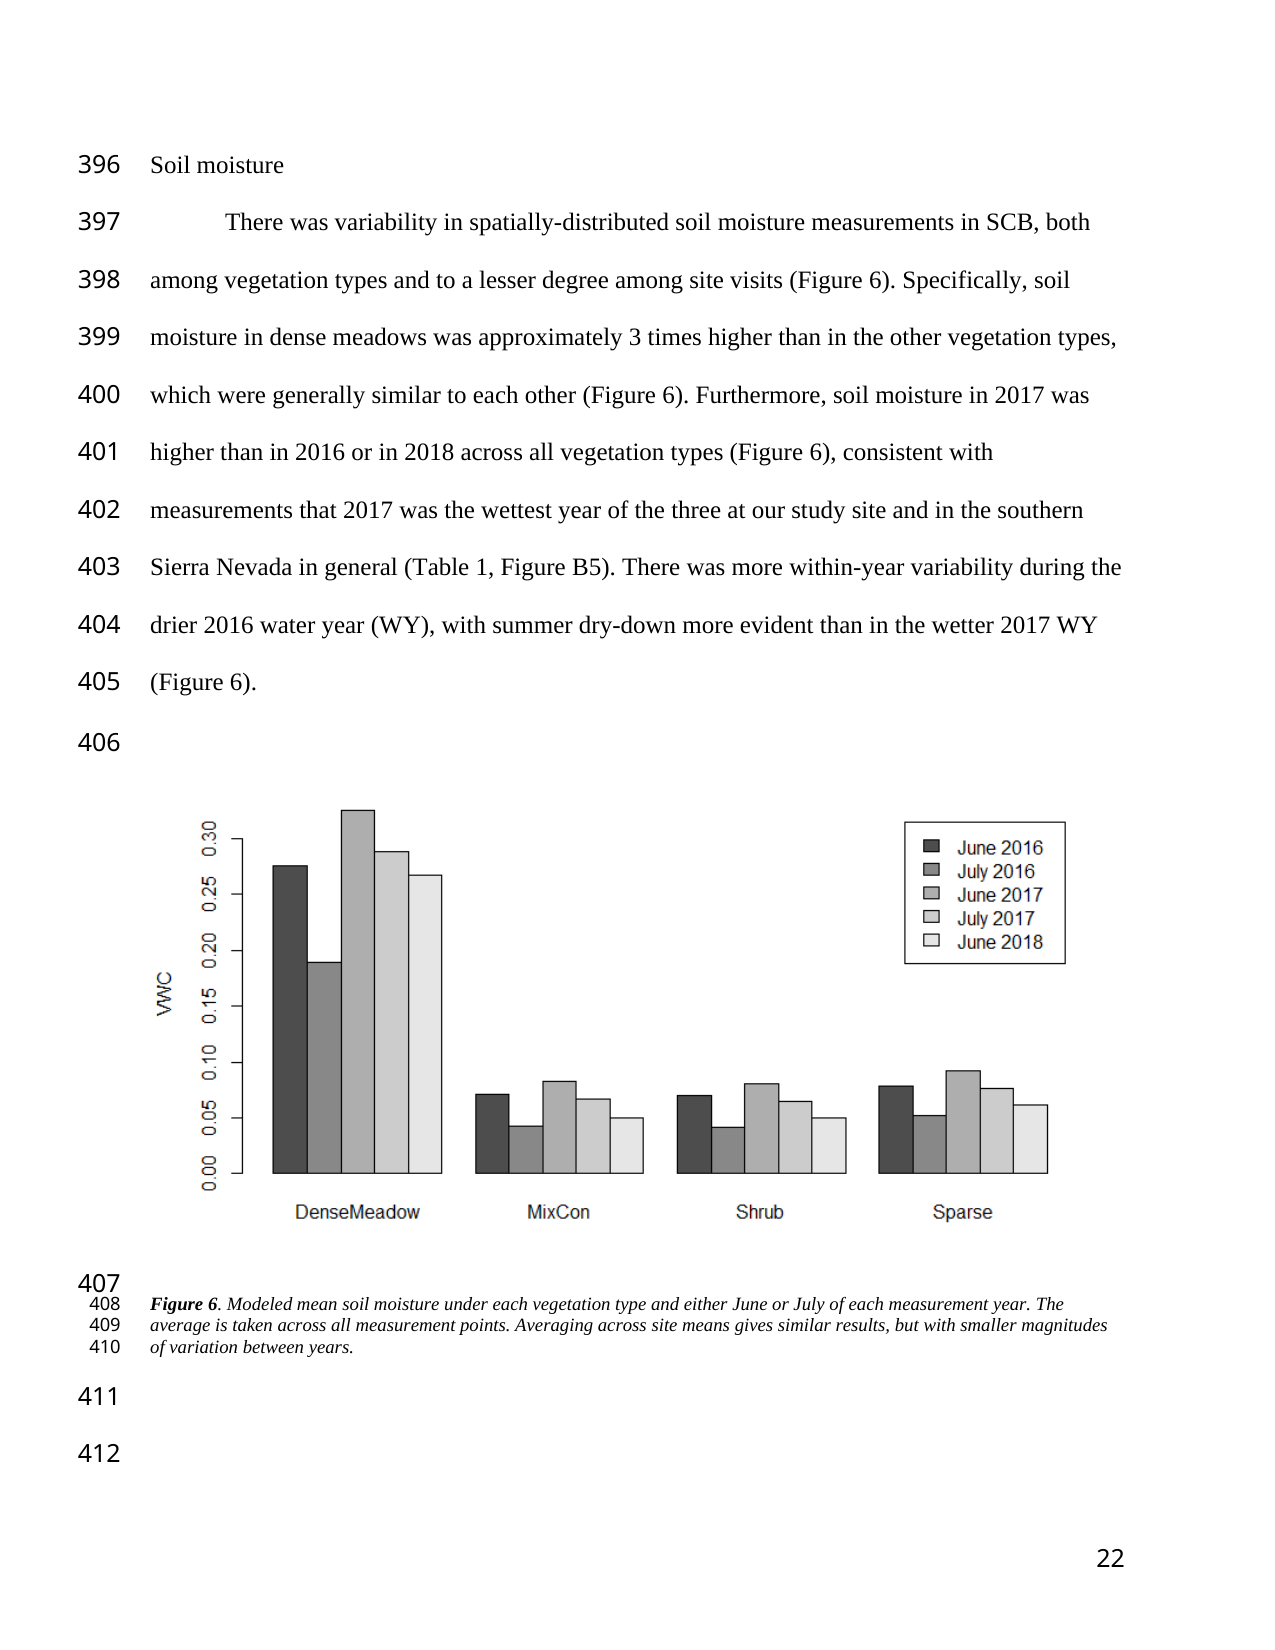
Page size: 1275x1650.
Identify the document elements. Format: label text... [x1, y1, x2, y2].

picture [150, 787, 1125, 1293]
text Soil moisture [150, 150, 1125, 179]
text Figure 6. Modeled mean soil moisture under each vegetation type and either June or July of each measurement year. The average is taken across all measurement points. Averaging across site means gives similar results, but with smaller magnitudes of variation between years. [150, 1293, 1125, 1357]
text There was variability in spatially-distributed soil moisture measurements in SCB, both among vegetation types and to a lesser degree among site visits (Figure 6). Specifically, soil moisture in dense meadows was approximately 3 times higher than in the other vegetation types, which were generally similar to each other (Figure 6). Furthermore, soil moisture in 2017 was higher than in 2016 or in 2018 across all vegetation types (Figure 6), consistent with measurements that 2017 was the wettest year of the three at our study site and in the southern Sierra Nevada in general (Table 1, Figure B5). There was more within-year variability during the drier 2016 water year (WY), with summer dry-down more evident than in the wetter 2017 WY (Figure 6). [150, 207, 1125, 696]
